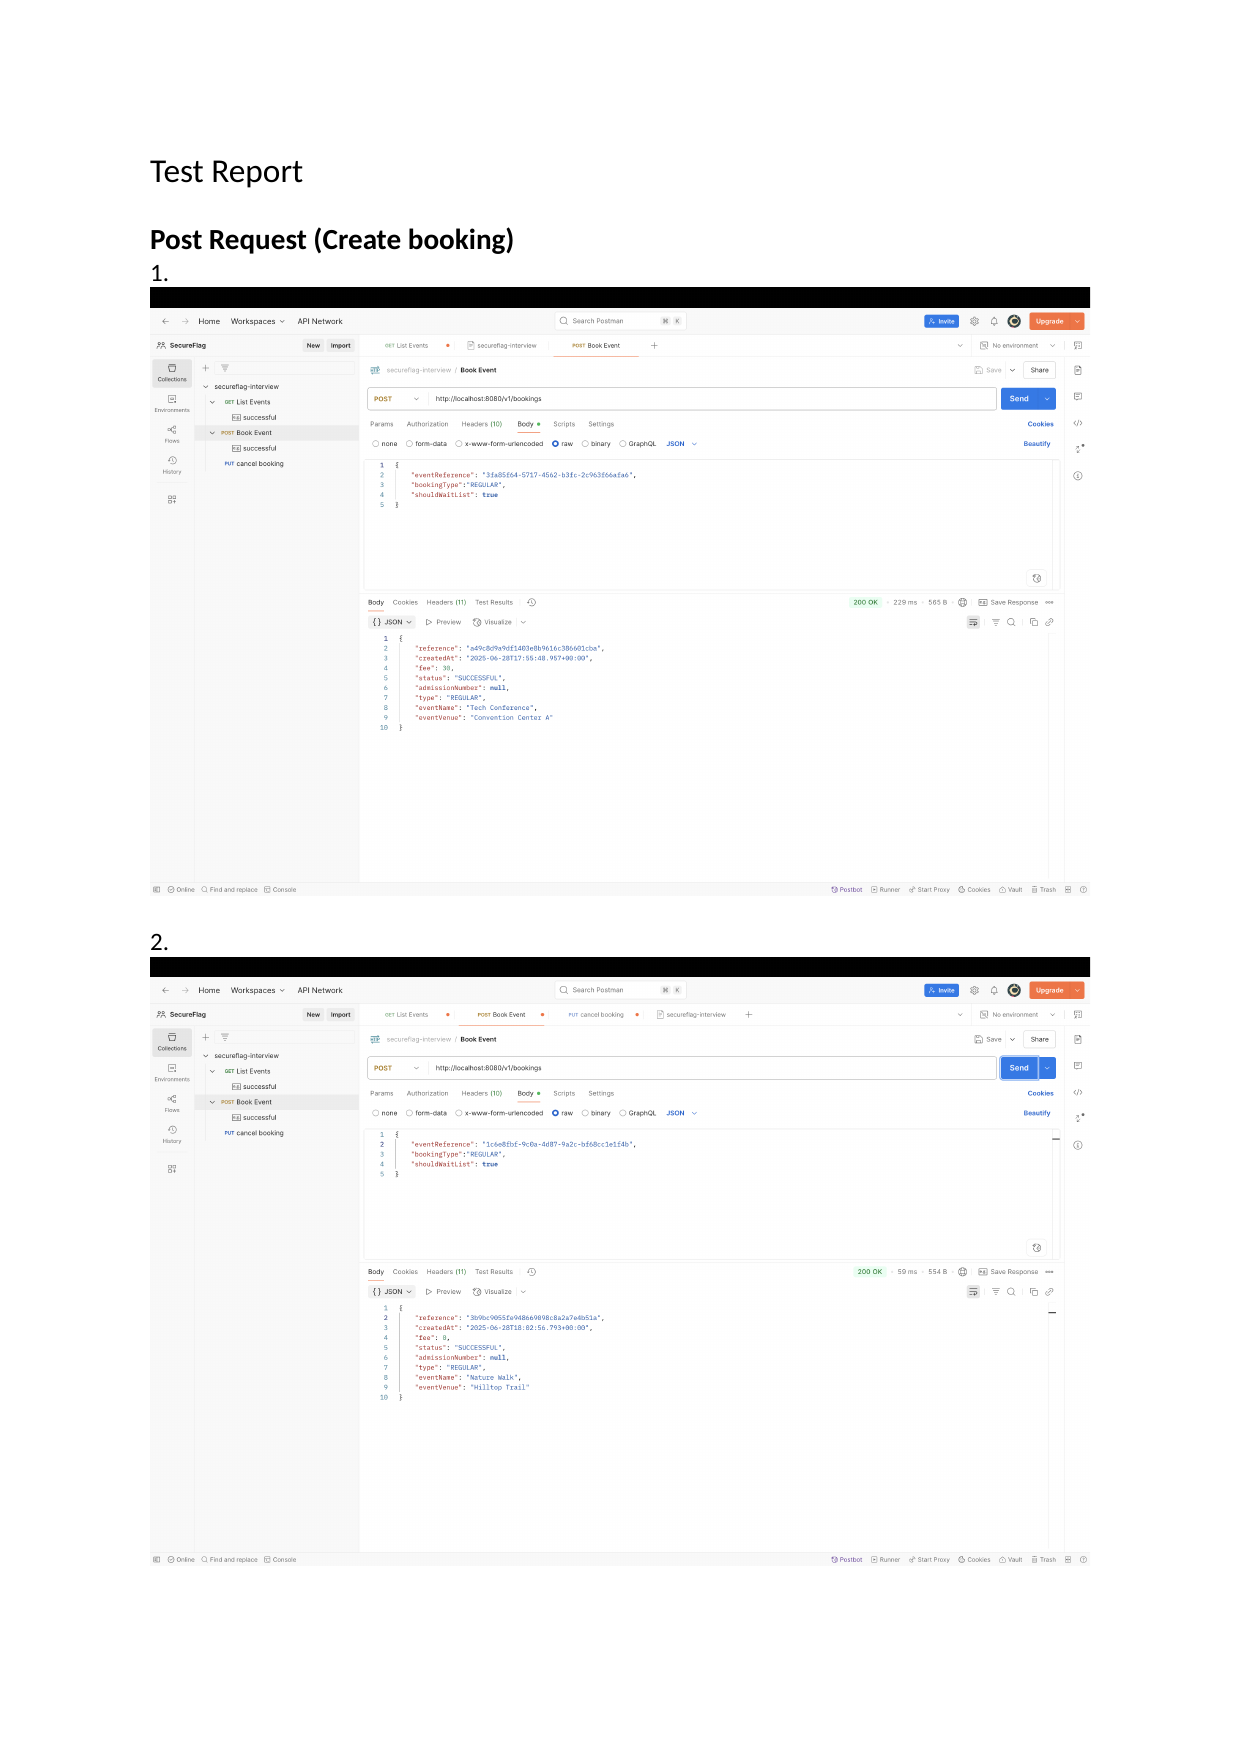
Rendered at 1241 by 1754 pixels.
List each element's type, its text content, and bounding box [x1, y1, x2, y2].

text Post Request (Create booking) [150, 221, 1090, 257]
text 1. [150, 257, 1090, 287]
picture [150, 287, 1091, 896]
text Test Report [150, 150, 1090, 191]
picture [150, 957, 1091, 1566]
text 2. [150, 927, 1090, 957]
